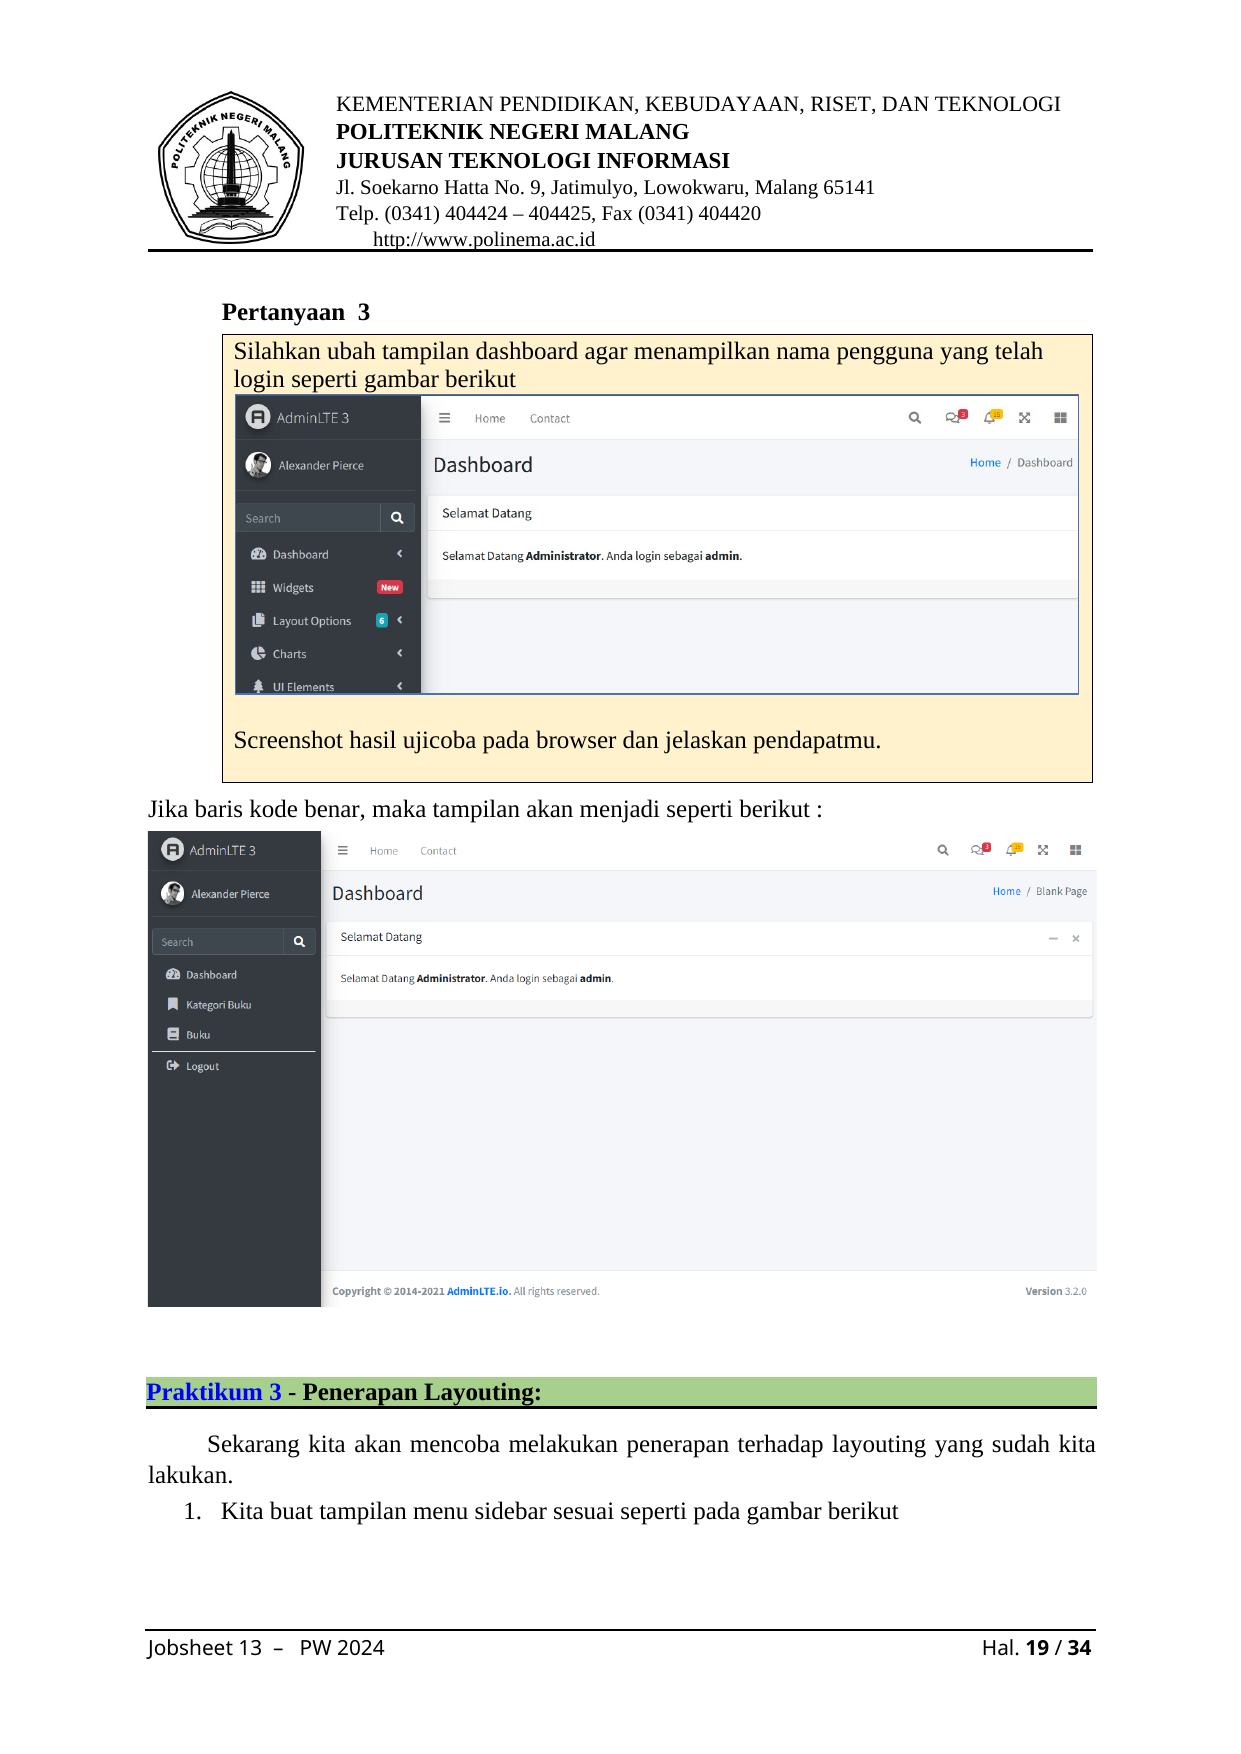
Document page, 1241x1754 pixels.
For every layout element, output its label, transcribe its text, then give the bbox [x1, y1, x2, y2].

list Kita buat tampilan menu sidebar sesuai seperti pada gambar berikut [183, 1496, 1097, 1525]
picture [236, 395, 1078, 693]
text Sekarang kita akan mencoba melakukan penerapan terhadap layouting yang sudah kita lakukan. [148, 1429, 1097, 1488]
picture [147, 831, 1097, 1307]
text Praktikum 3 - Penerapan Layouting: [146, 1377, 1097, 1406]
picture [158, 91, 306, 244]
text Jika baris kode benar, maka tampilan akan menjadi seperti berikut : [148, 794, 1097, 823]
